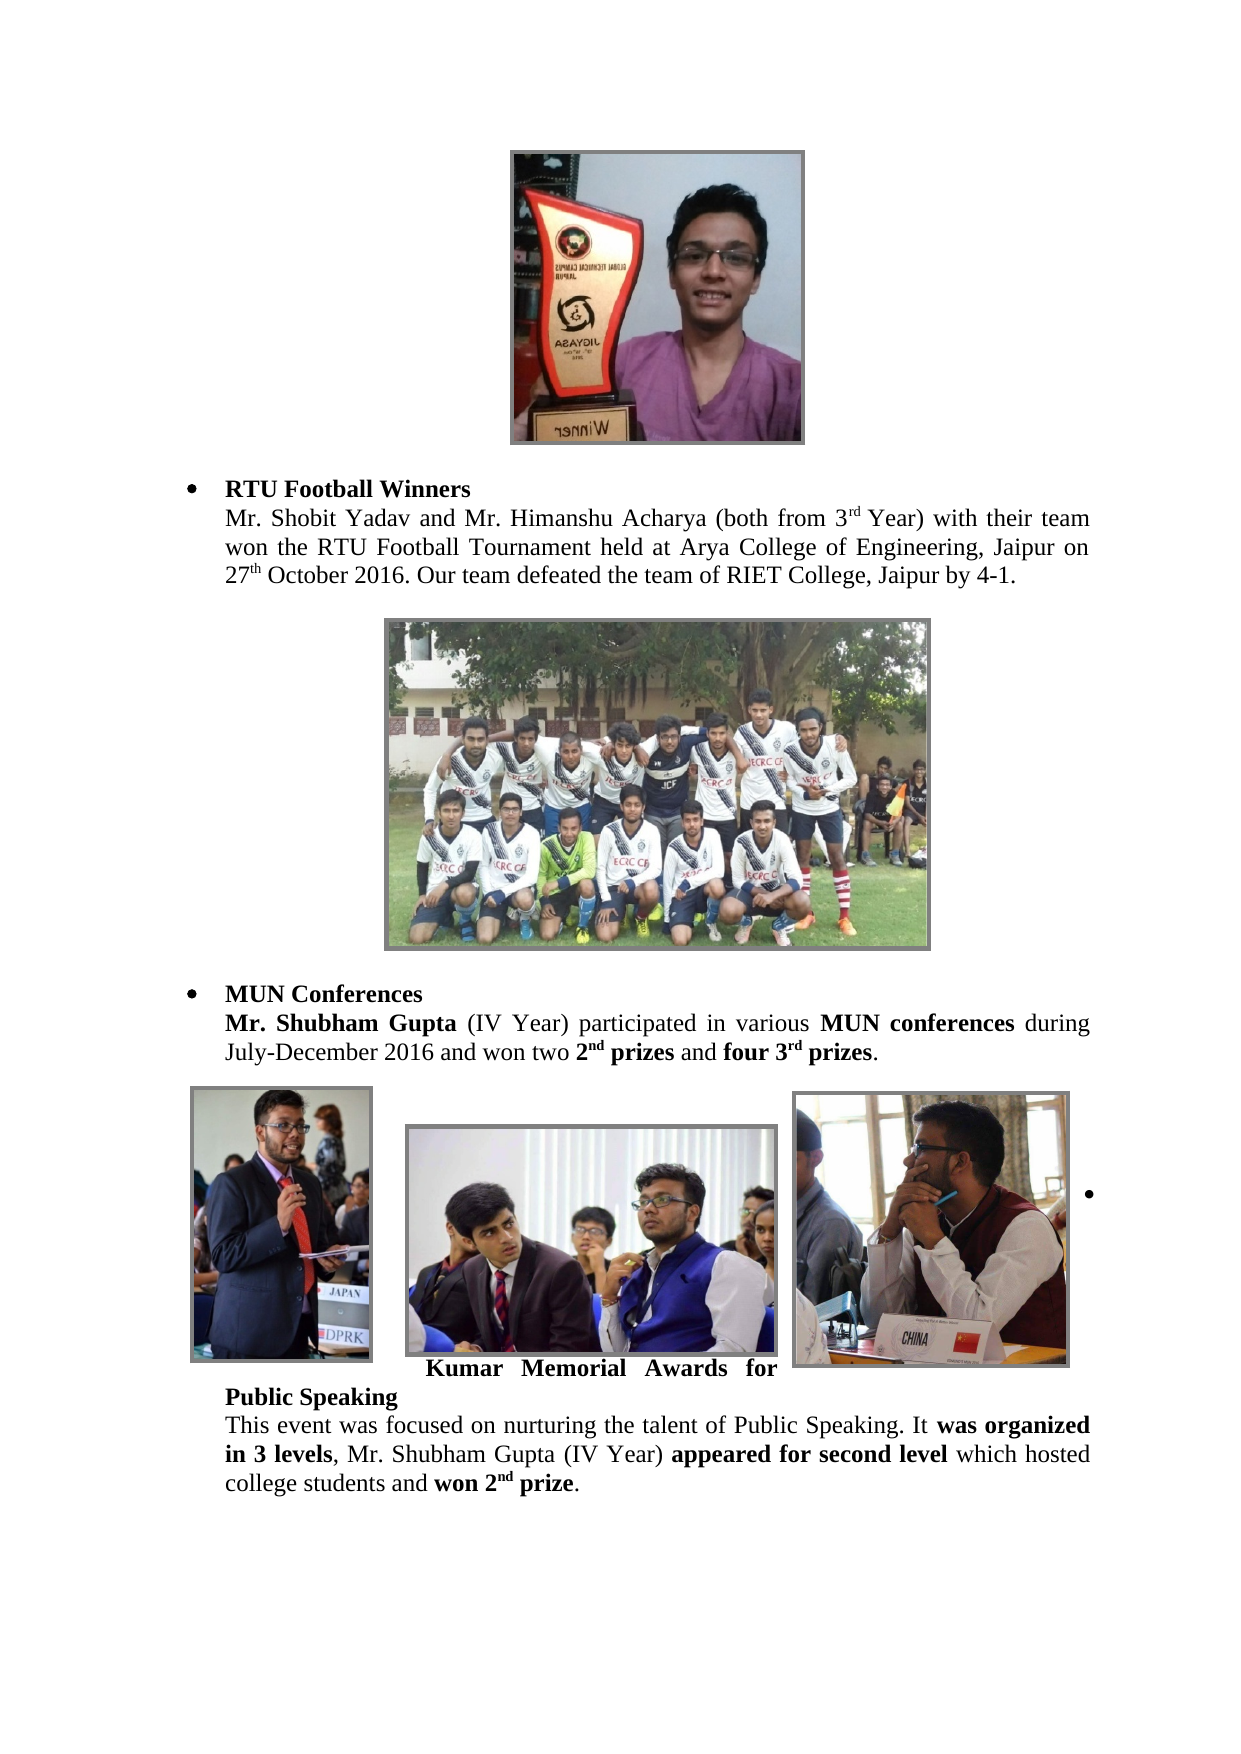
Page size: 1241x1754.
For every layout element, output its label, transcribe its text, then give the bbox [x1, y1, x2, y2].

picture [796, 1095, 1066, 1364]
list This event was focused on nurturing the talent of Public Speaking. It was organized in 3 levels, Mr. Shubham Gupta (IV Year) appeared for second level which hosted college students and won 2nd prize. [225, 1411, 1090, 1497]
picture [194, 1090, 369, 1359]
list Kumar Memorial Awards for Public Speaking [187, 1181, 1090, 1411]
list MUN Conferences [187, 979, 1120, 1008]
list RTU Football Winners [187, 474, 1090, 503]
picture [514, 154, 801, 441]
picture [389, 622, 927, 946]
list Mr. Shobit Yadav and Mr. Himanshu Acharya (both from 3rd Year) with their team won the RTU Football Tournament held at Arya College of Engineering, Jaipur on 27th October 2016. Our team defeated the team of RIET College, Jaipur by 4-1. [225, 503, 1090, 589]
picture [409, 1129, 774, 1352]
list Mr. Shubham Gupta (IV Year) participated in various MUN conferences during July-December 2016 and won two 2nd prizes and four 3rd prizes. [225, 1008, 1090, 1066]
